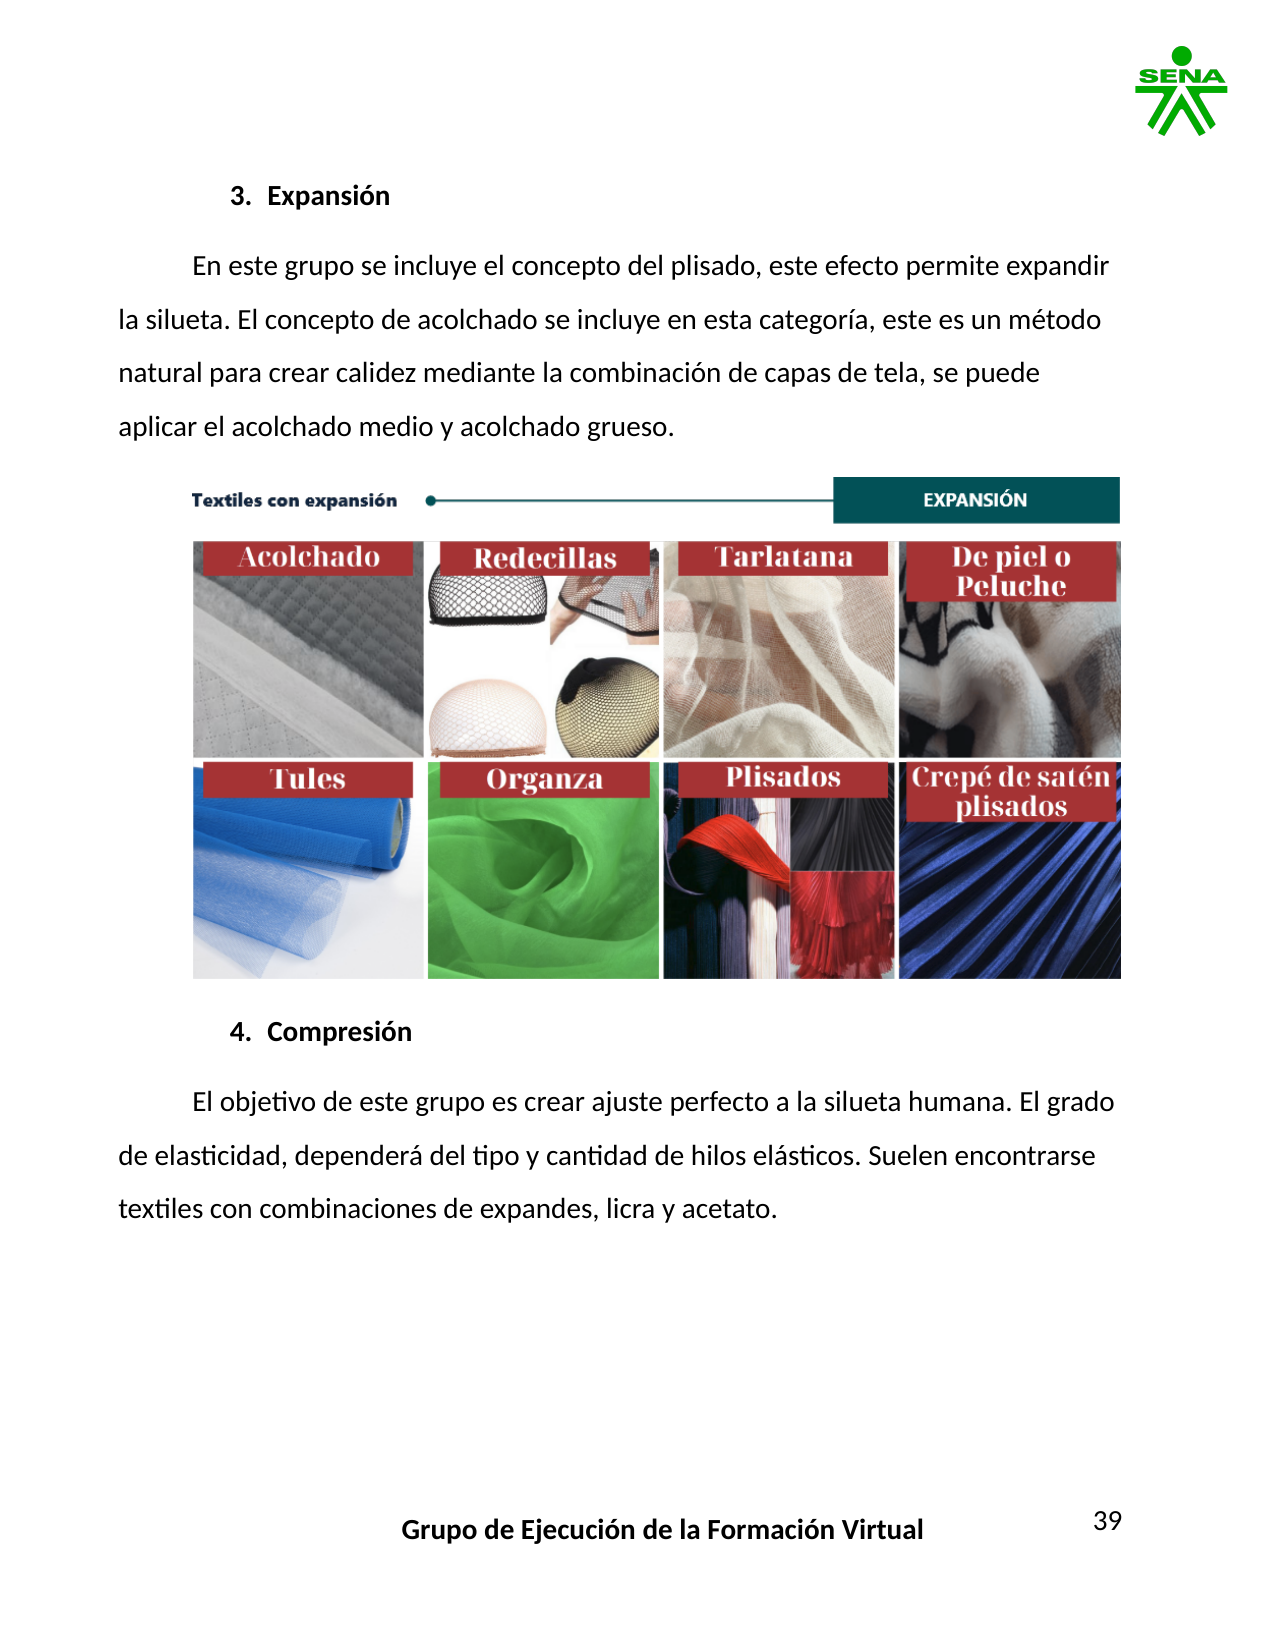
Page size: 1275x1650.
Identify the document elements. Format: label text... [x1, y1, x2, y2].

text El objetivo de este grupo es crear ajuste perfecto a la silueta humana. El grado de elasticidad, dependerá del tipo y cantidad de hilos elásticos. Suelen encontrarse textiles con combinaciones de expandes, licra y acetato. [118, 1083, 1122, 1226]
list Expansión [229, 177, 1122, 213]
text En este grupo se incluye el concepto del plisado, este efecto permite expandir la silueta. El concepto de acolchado se incluye en esta categoría, este es un método natural para crear calidez mediante la combinación de capas de tela, se puede aplicar el acolchado medio y acolchado grueso. [118, 247, 1122, 443]
picture [1135, 46, 1228, 136]
picture [192, 477, 1121, 979]
list Compresión [229, 1013, 1122, 1049]
